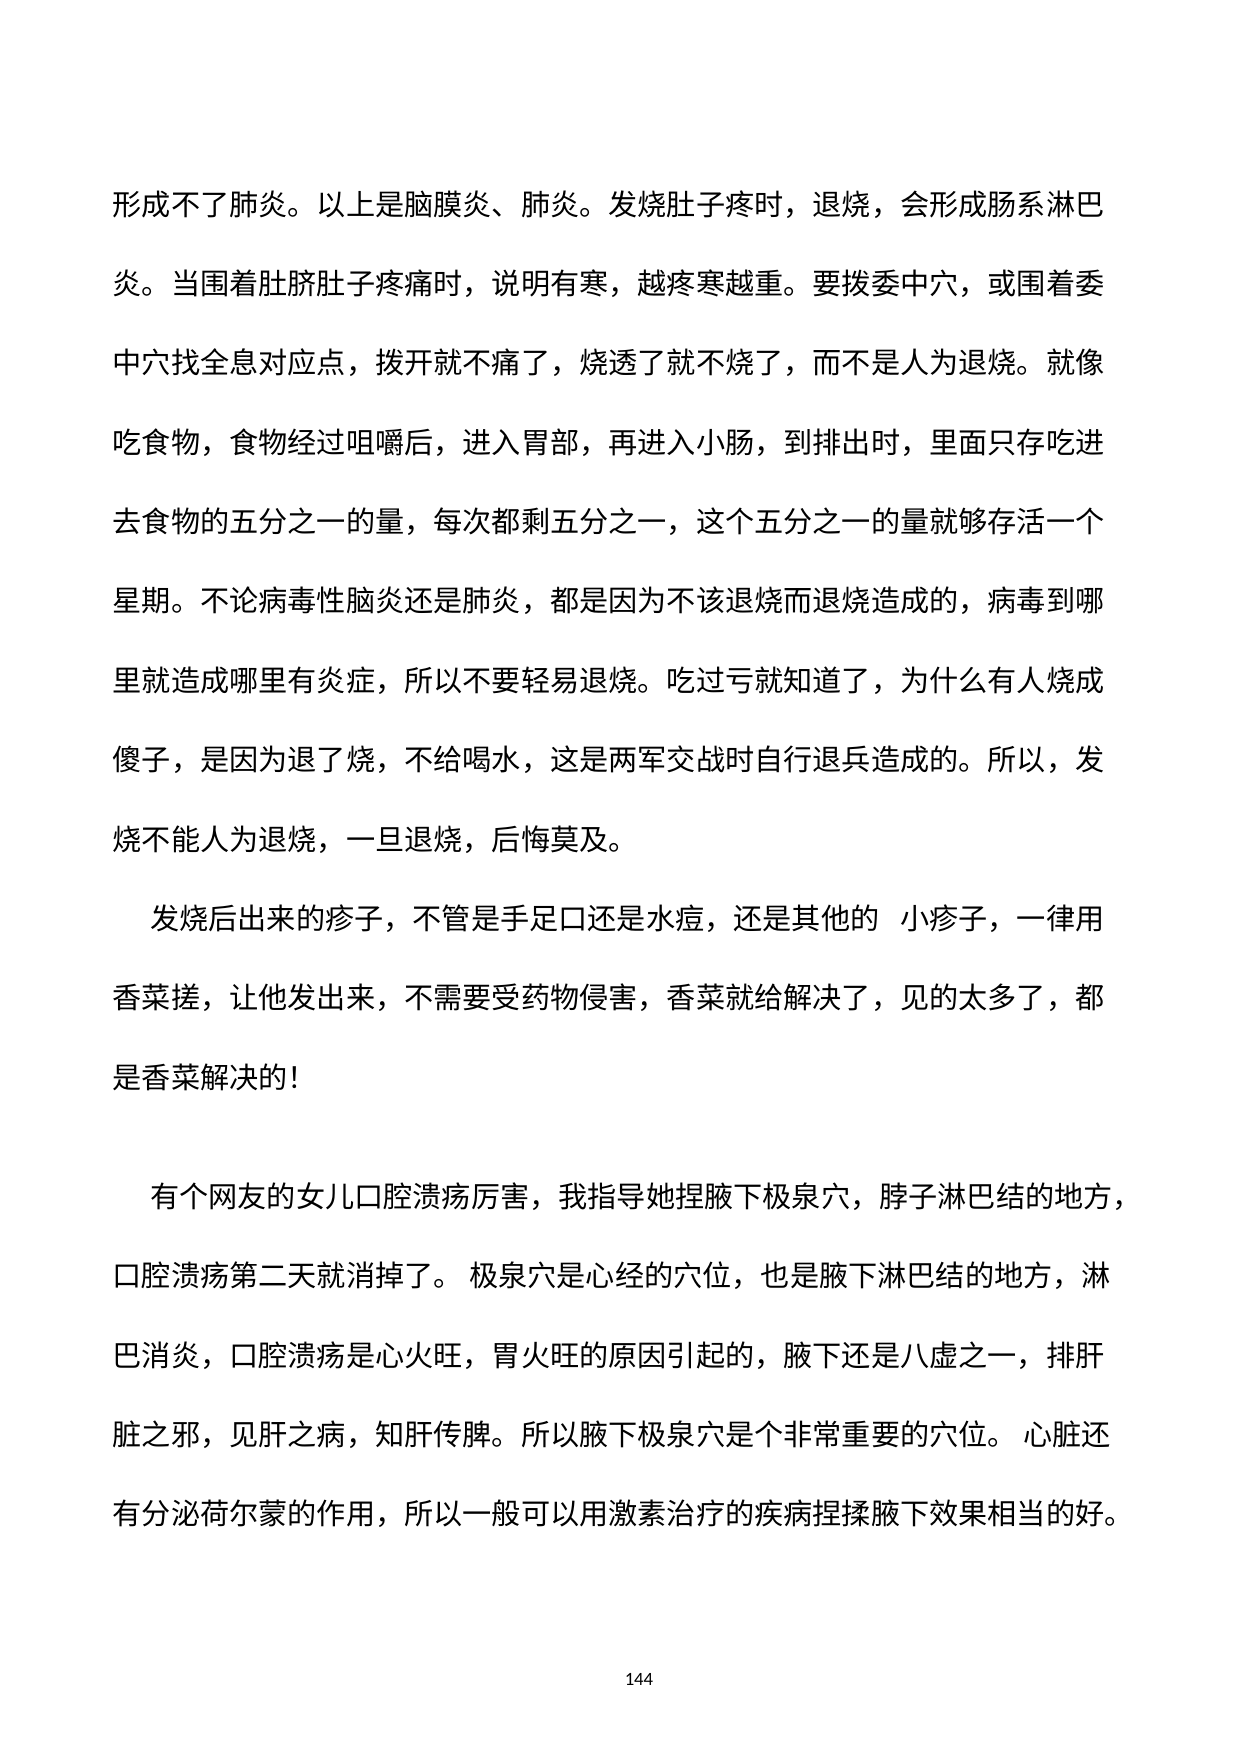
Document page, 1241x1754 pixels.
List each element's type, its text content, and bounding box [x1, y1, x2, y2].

text 有个网友的女儿口腔溃疡厉害，我指导她捏腋下极泉穴，脖子淋巴结的地方，口腔溃疡第二天就消掉了。 极泉穴是心经的穴位，也是腋下淋巴结的地方，淋巴消炎，口腔溃疡是心火旺，胃火旺的原因引起的，腋下还是八虚之一，排肝脏之邪，见肝之病，知肝传脾。所以腋下极泉穴是个非常重要的穴位。 心脏还有分泌荷尔蒙的作用，所以一般可以用激素治疗的疾病捏揉腋下效果相当的好。 [112, 1155, 1128, 1552]
text 发烧后出来的疹子，不管是手足口还是水痘，还是其他的 小疹子，一律用香菜搓，让他发出来，不需要受药物侵害，香菜就给解决了，见的太多了，都是香菜解决的！ [112, 877, 1128, 1115]
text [112, 163, 1128, 877]
